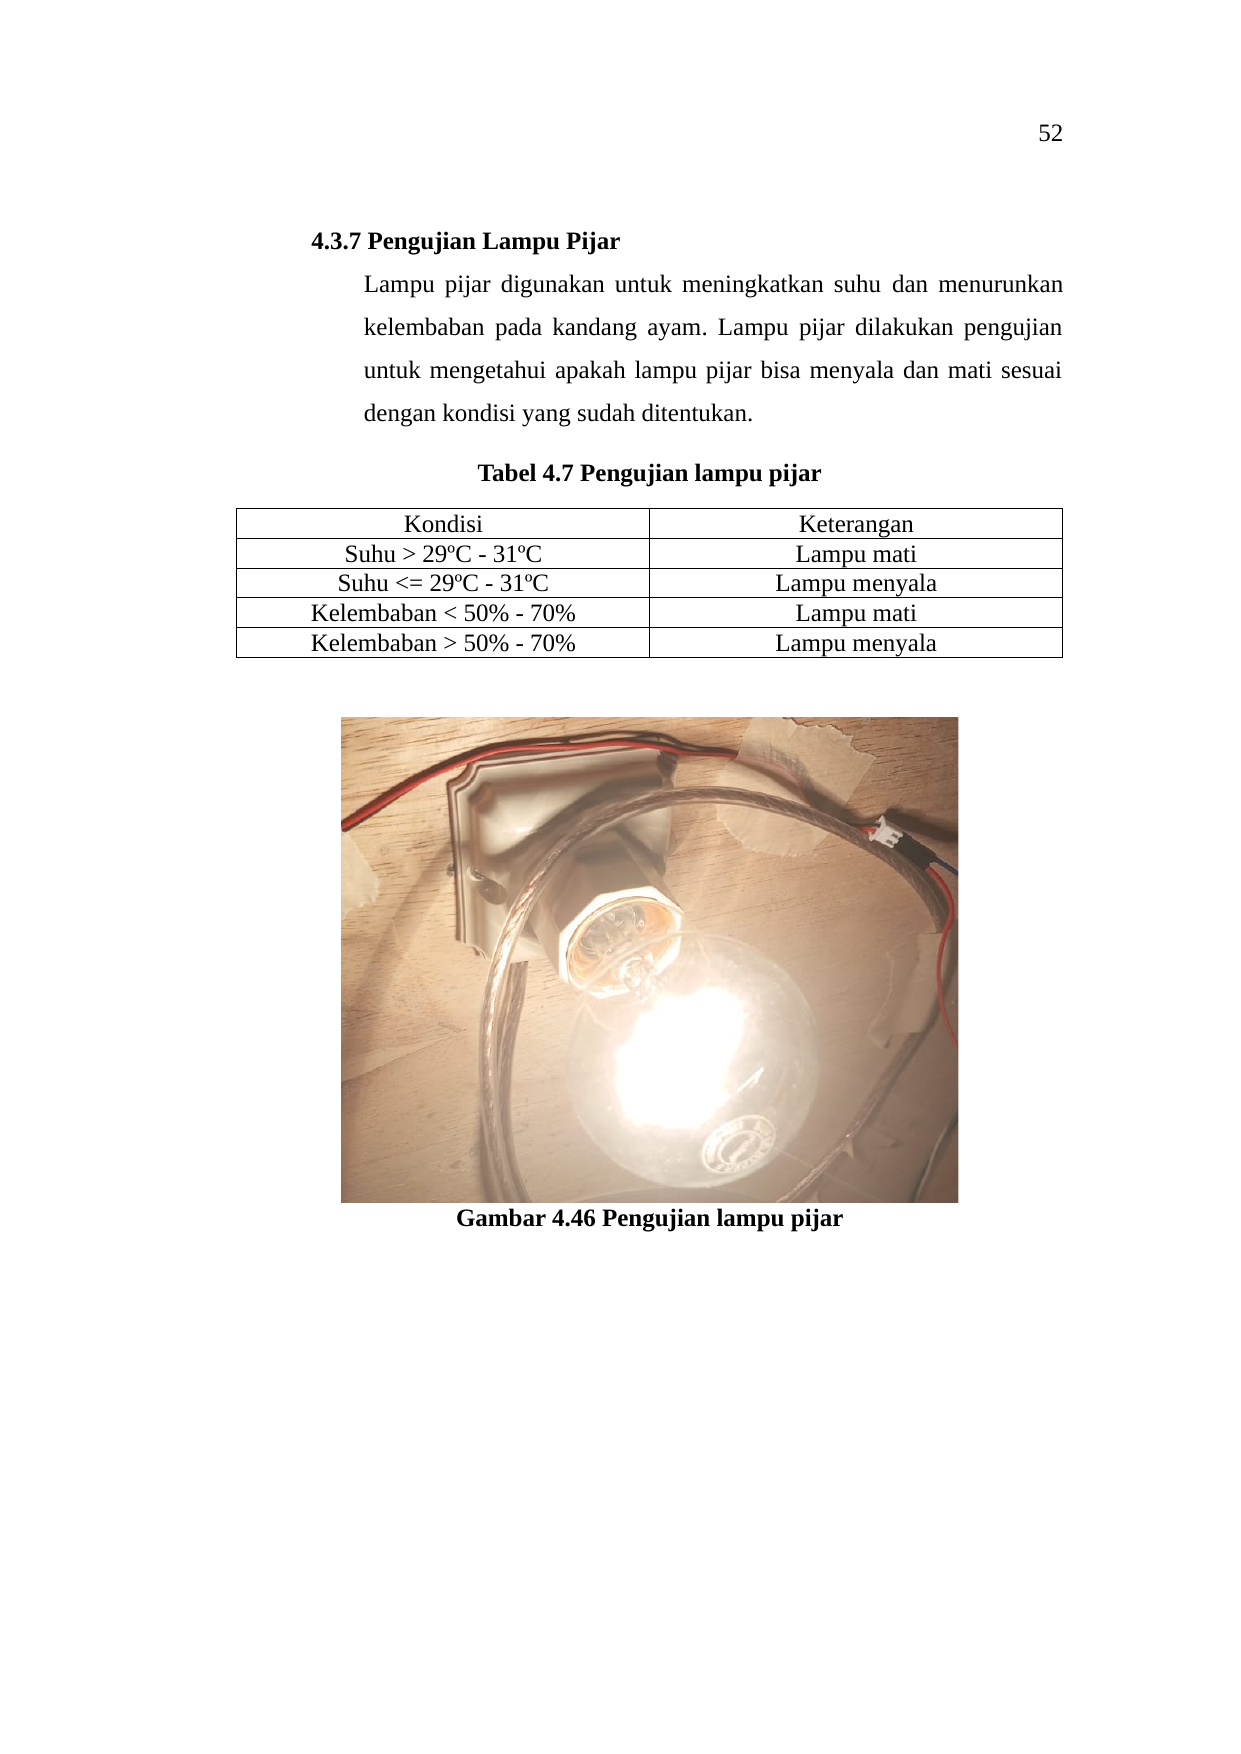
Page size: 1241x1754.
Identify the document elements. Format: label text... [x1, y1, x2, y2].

table_cell Lampu mati [650, 598, 1062, 627]
table_cell Kelembaban < 50% - 70% [237, 598, 649, 627]
table_header Kondisi [237, 509, 649, 538]
table_cell Lampu menyala [650, 569, 1062, 597]
table_cell Suhu <= 29ºC - 31ºC [237, 569, 649, 597]
table_cell Kelembaban > 50% - 70% [237, 628, 649, 657]
subtitle Pengujian Lampu Pijar [311, 226, 1063, 255]
table_cell Lampu menyala [650, 628, 1062, 657]
table_header Keterangan [650, 509, 1062, 538]
text Tabel 4.7 Pengujian lampu pijar [236, 458, 1063, 487]
table_cell Lampu mati [650, 539, 1062, 567]
table_cell Suhu > 29ºC - 31ºC [237, 539, 649, 567]
text Lampu pijar digunakan untuk meningkatkan suhu dan menurunkan kelembaban pada kandang ayam. Lampu pijar dilakukan pengujian untuk mengetahui apakah lampu pijar bisa menyala dan mati sesuai dengan kondisi yang sudah ditentukan. [364, 269, 1063, 427]
picture [341, 717, 959, 1203]
